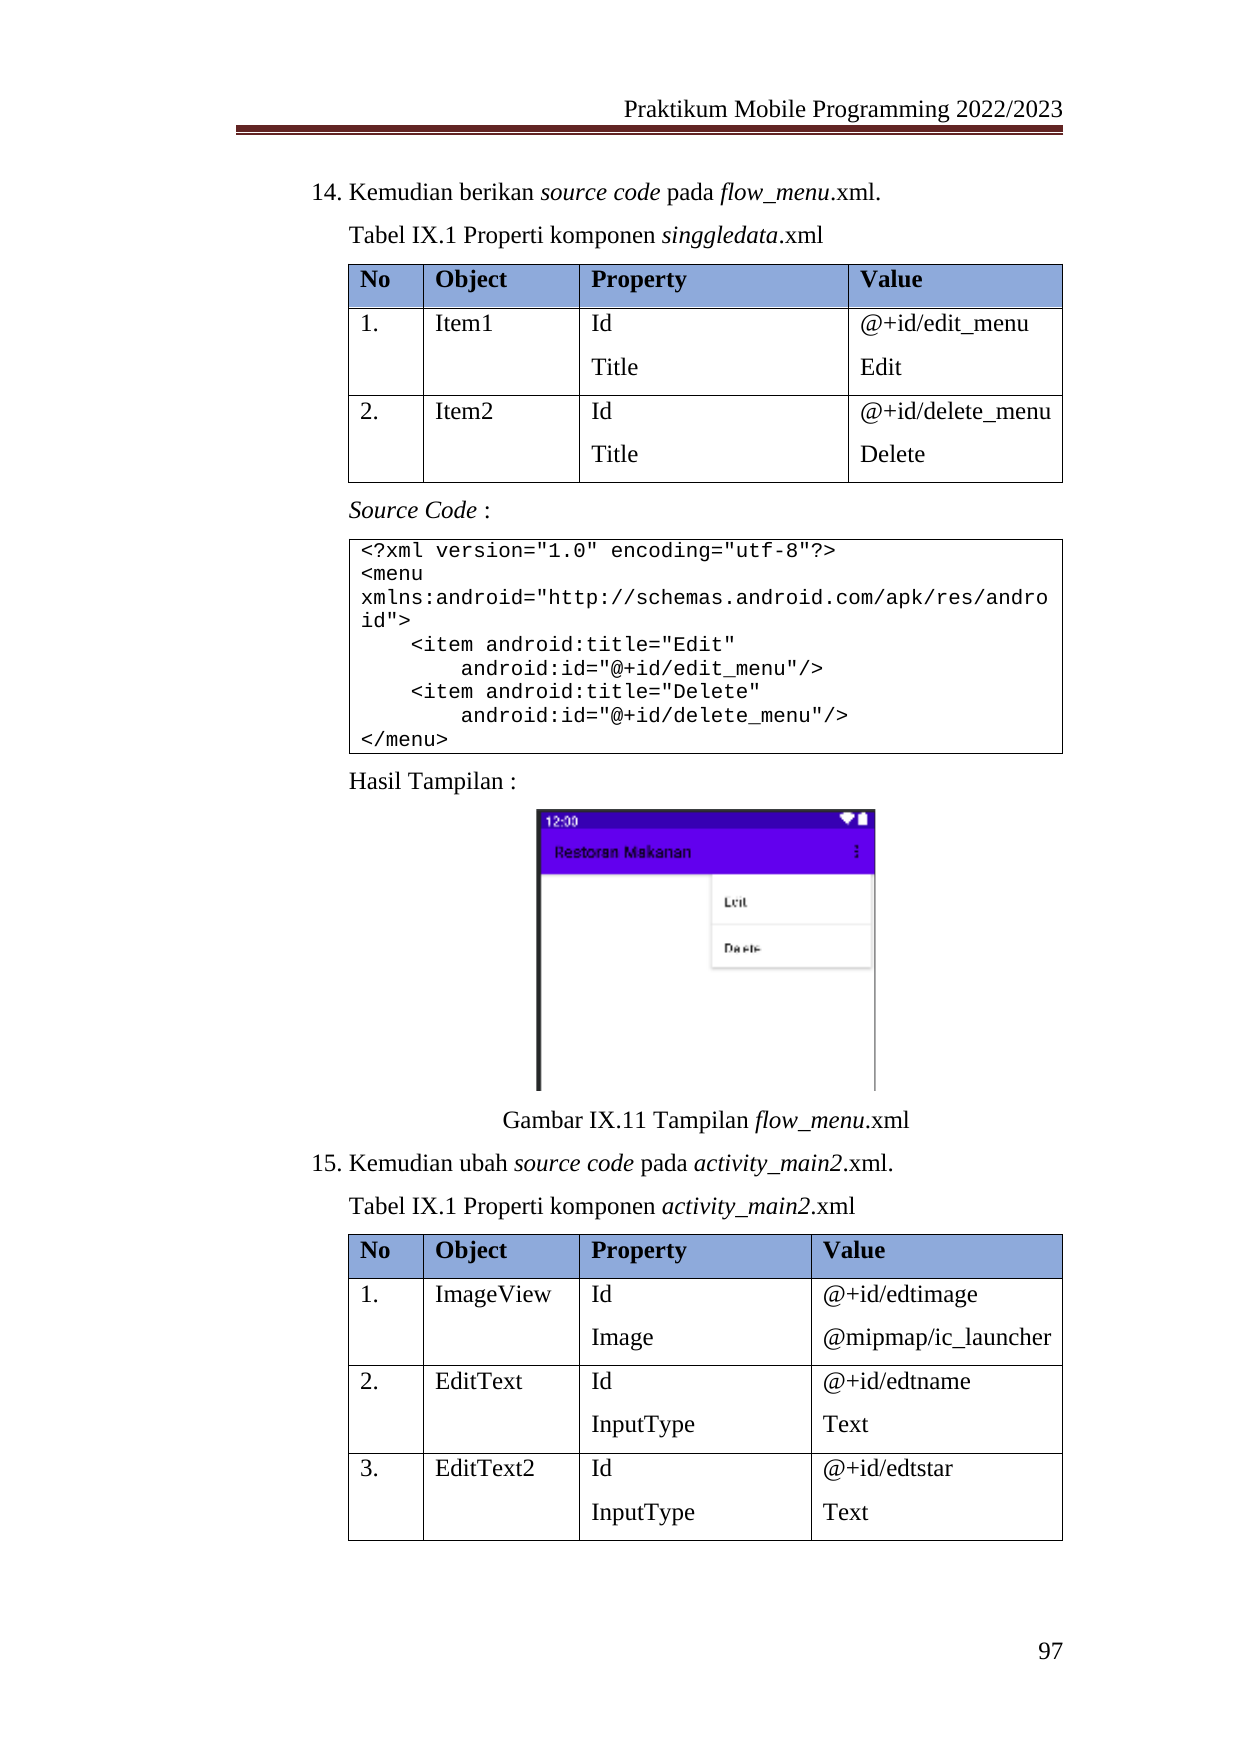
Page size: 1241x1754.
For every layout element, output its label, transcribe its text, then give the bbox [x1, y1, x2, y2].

table_header <?xml version="1.0" encoding="utf-8"?> <menu xmlns:android="http://schemas.android.com/apk/res/android"> <item android:title="Edit" android:id="@+id/edit_menu"/> <item android:title="Delete" android:id="@+id/delete_menu"/> </menu> [350, 540, 1062, 752]
table_cell ImageView [424, 1279, 579, 1365]
text Hasil Tampilan : [349, 766, 1063, 795]
table_cell Id InputType [580, 1366, 811, 1452]
table_cell Item1 [424, 309, 579, 395]
table_cell [349, 1279, 423, 1365]
subtitle Properti komponen activity_main2.xml [348, 1191, 1063, 1220]
table_header Object [424, 265, 579, 307]
table_cell EditText2 [424, 1454, 579, 1540]
table_header Value [812, 1235, 1062, 1278]
picture [536, 809, 876, 1091]
table_header No [349, 265, 423, 307]
subtitle Properti komponen singgledata.xml [348, 220, 1063, 249]
list Kemudian berikan source code pada flow_menu.xml. [311, 177, 1063, 206]
list Kemudian ubah source code pada activity_main2.xml. [311, 1148, 1063, 1177]
table_header Object [424, 1235, 579, 1278]
table_header No [349, 1235, 423, 1278]
table_cell @+id/edtname Text [812, 1366, 1062, 1452]
table_cell Id Title [580, 396, 848, 482]
table_cell EditText [424, 1366, 579, 1452]
table_cell [349, 1366, 423, 1452]
table_header Value [849, 265, 1062, 307]
table_cell Id Image [580, 1279, 811, 1365]
table_cell @+id/edit_menu Edit [849, 309, 1062, 395]
table_header Property [580, 265, 848, 307]
subtitle Tampilan flow_menu.xml [349, 1105, 1063, 1133]
table_cell Id Title [580, 309, 848, 395]
table_cell [349, 1454, 423, 1540]
table_cell [349, 309, 423, 395]
table_cell @+id/delete_menu Delete [849, 396, 1062, 482]
table_header Property [580, 1235, 811, 1278]
table_cell @+id/edtstar Text [812, 1454, 1062, 1540]
text Source Code : [349, 495, 1063, 524]
table_cell [349, 396, 423, 482]
table_cell @+id/edtimage @mipmap/ic_launcher [812, 1279, 1062, 1365]
table_cell Item2 [424, 396, 579, 482]
table_cell Id InputType [580, 1454, 811, 1540]
